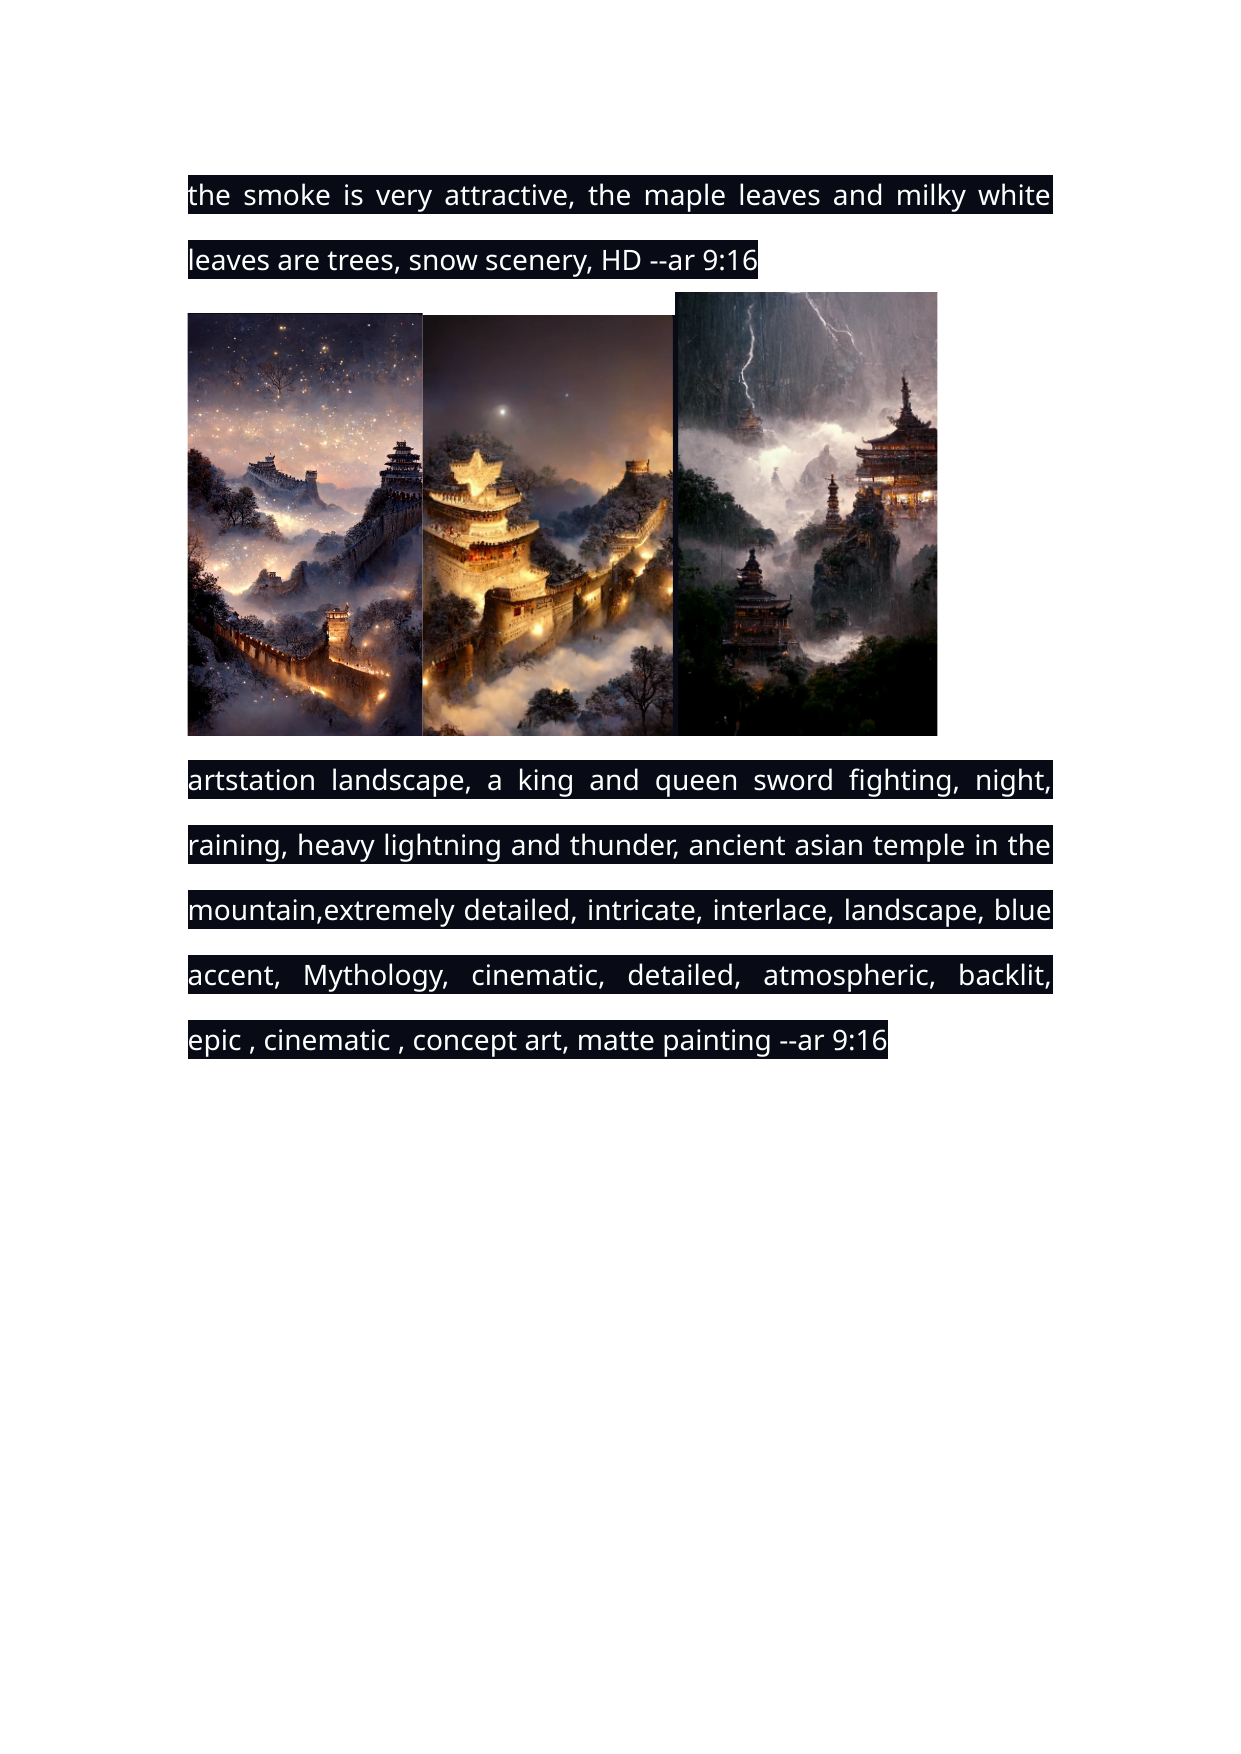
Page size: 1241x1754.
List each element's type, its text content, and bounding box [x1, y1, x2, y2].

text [187, 162, 1053, 191]
text artstation landscape, a king and queen sword fighting, night, raining, heavy lightning and thunder, ancient asian temple in the mountain,extremely detailed, intricate, interlace, landscape, blue accent, Mythology, cinematic, detailed, atmospheric, backlit, epic , cinematic , concept art, matte painting --ar 9:16 [187, 747, 1053, 1072]
picture [187, 292, 938, 736]
